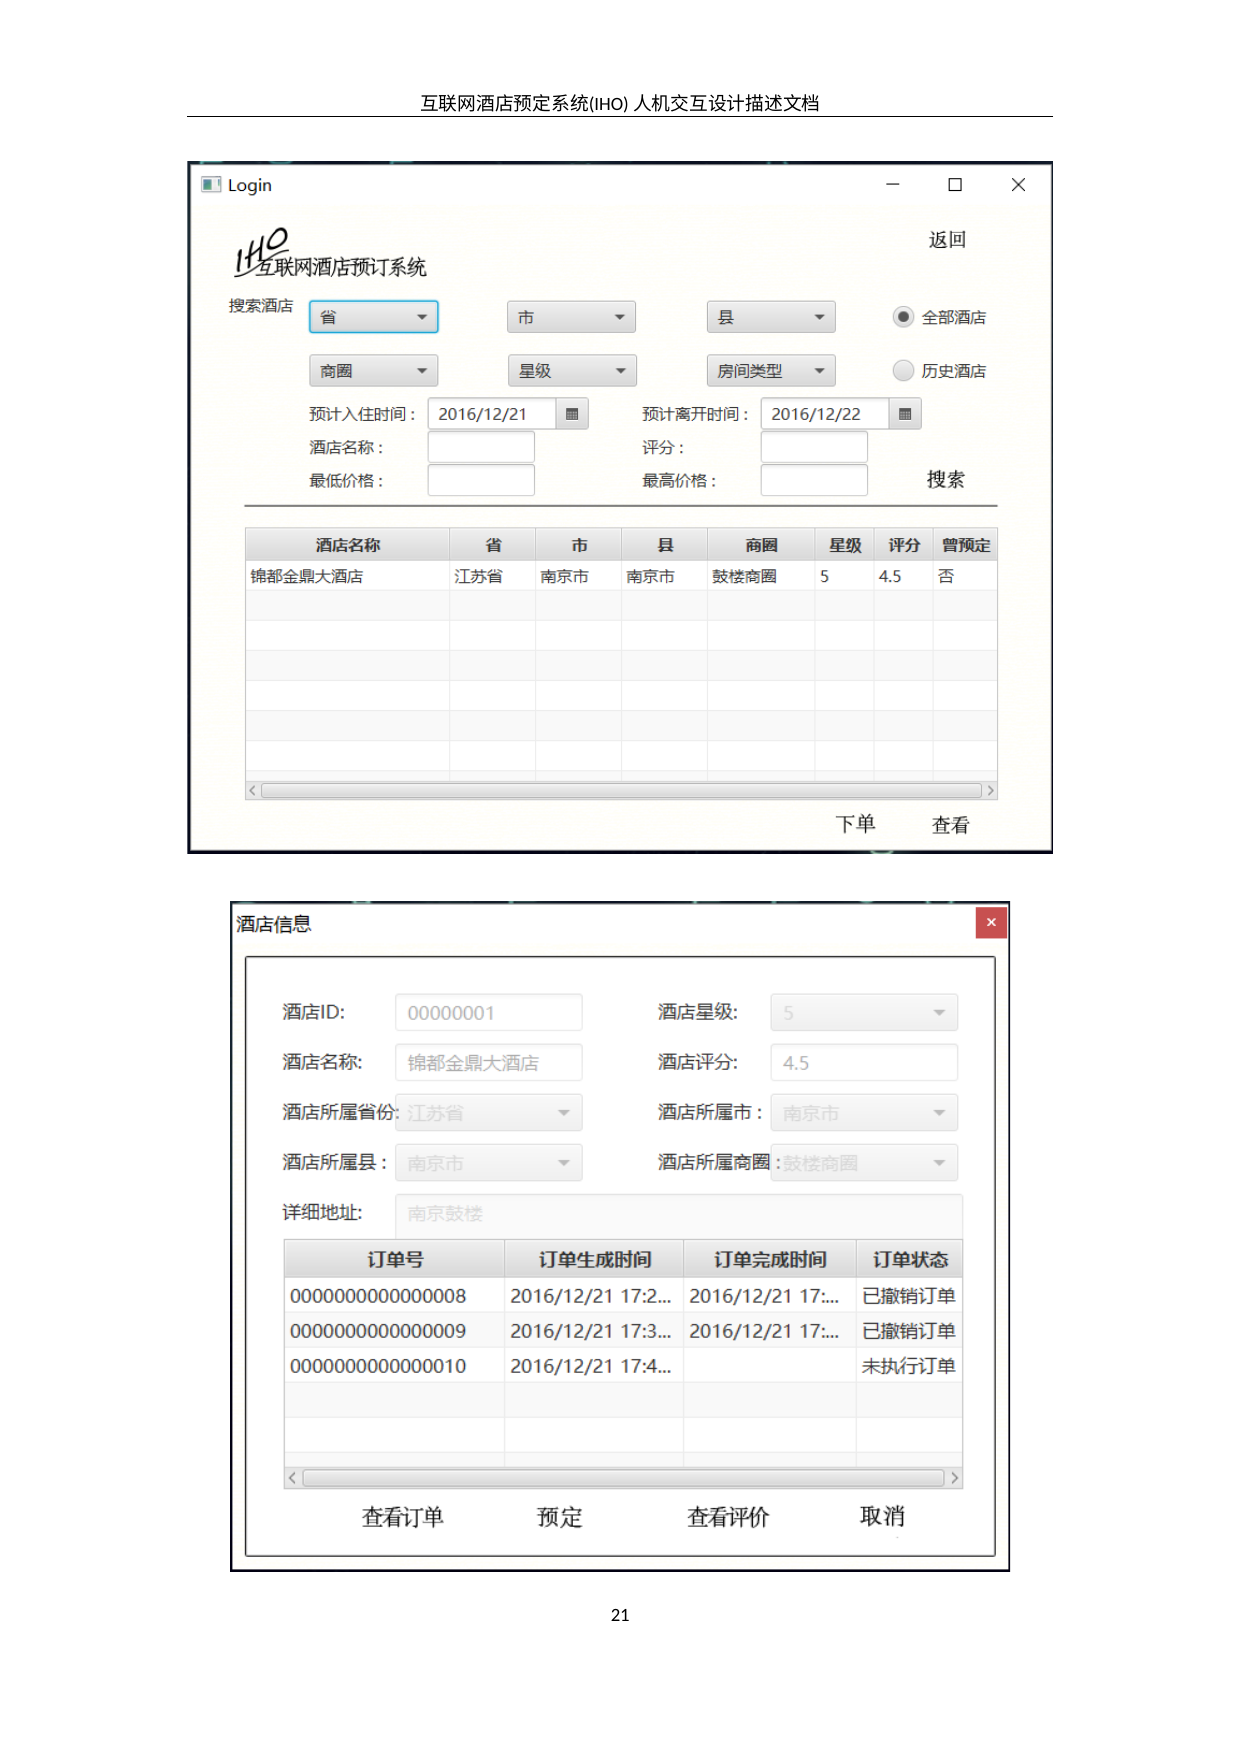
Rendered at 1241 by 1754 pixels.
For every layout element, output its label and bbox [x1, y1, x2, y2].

picture [230, 901, 1011, 1572]
picture [187, 161, 1053, 854]
